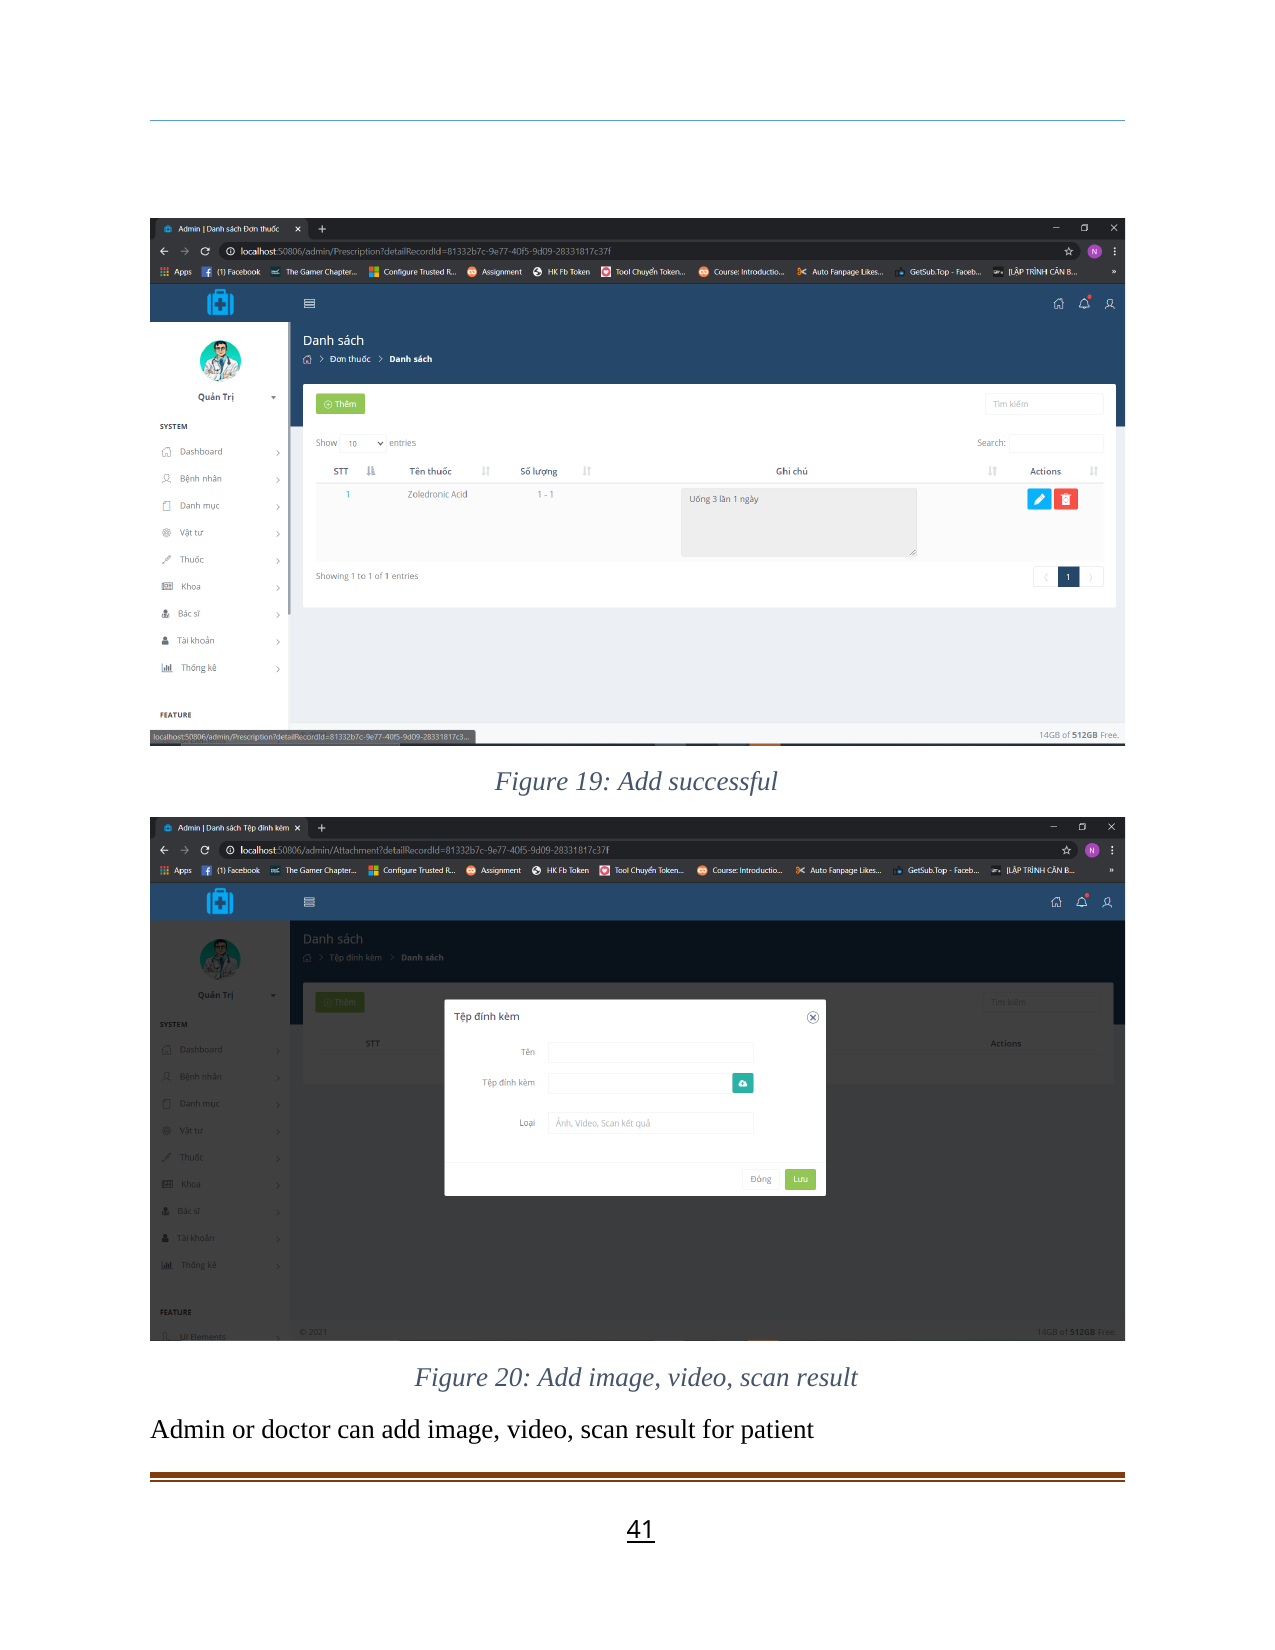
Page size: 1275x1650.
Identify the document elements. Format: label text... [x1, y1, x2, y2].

text Admin or doctor can add image, video, scan result for patient [150, 1413, 1125, 1444]
picture [150, 218, 1125, 746]
picture [150, 817, 1125, 1341]
